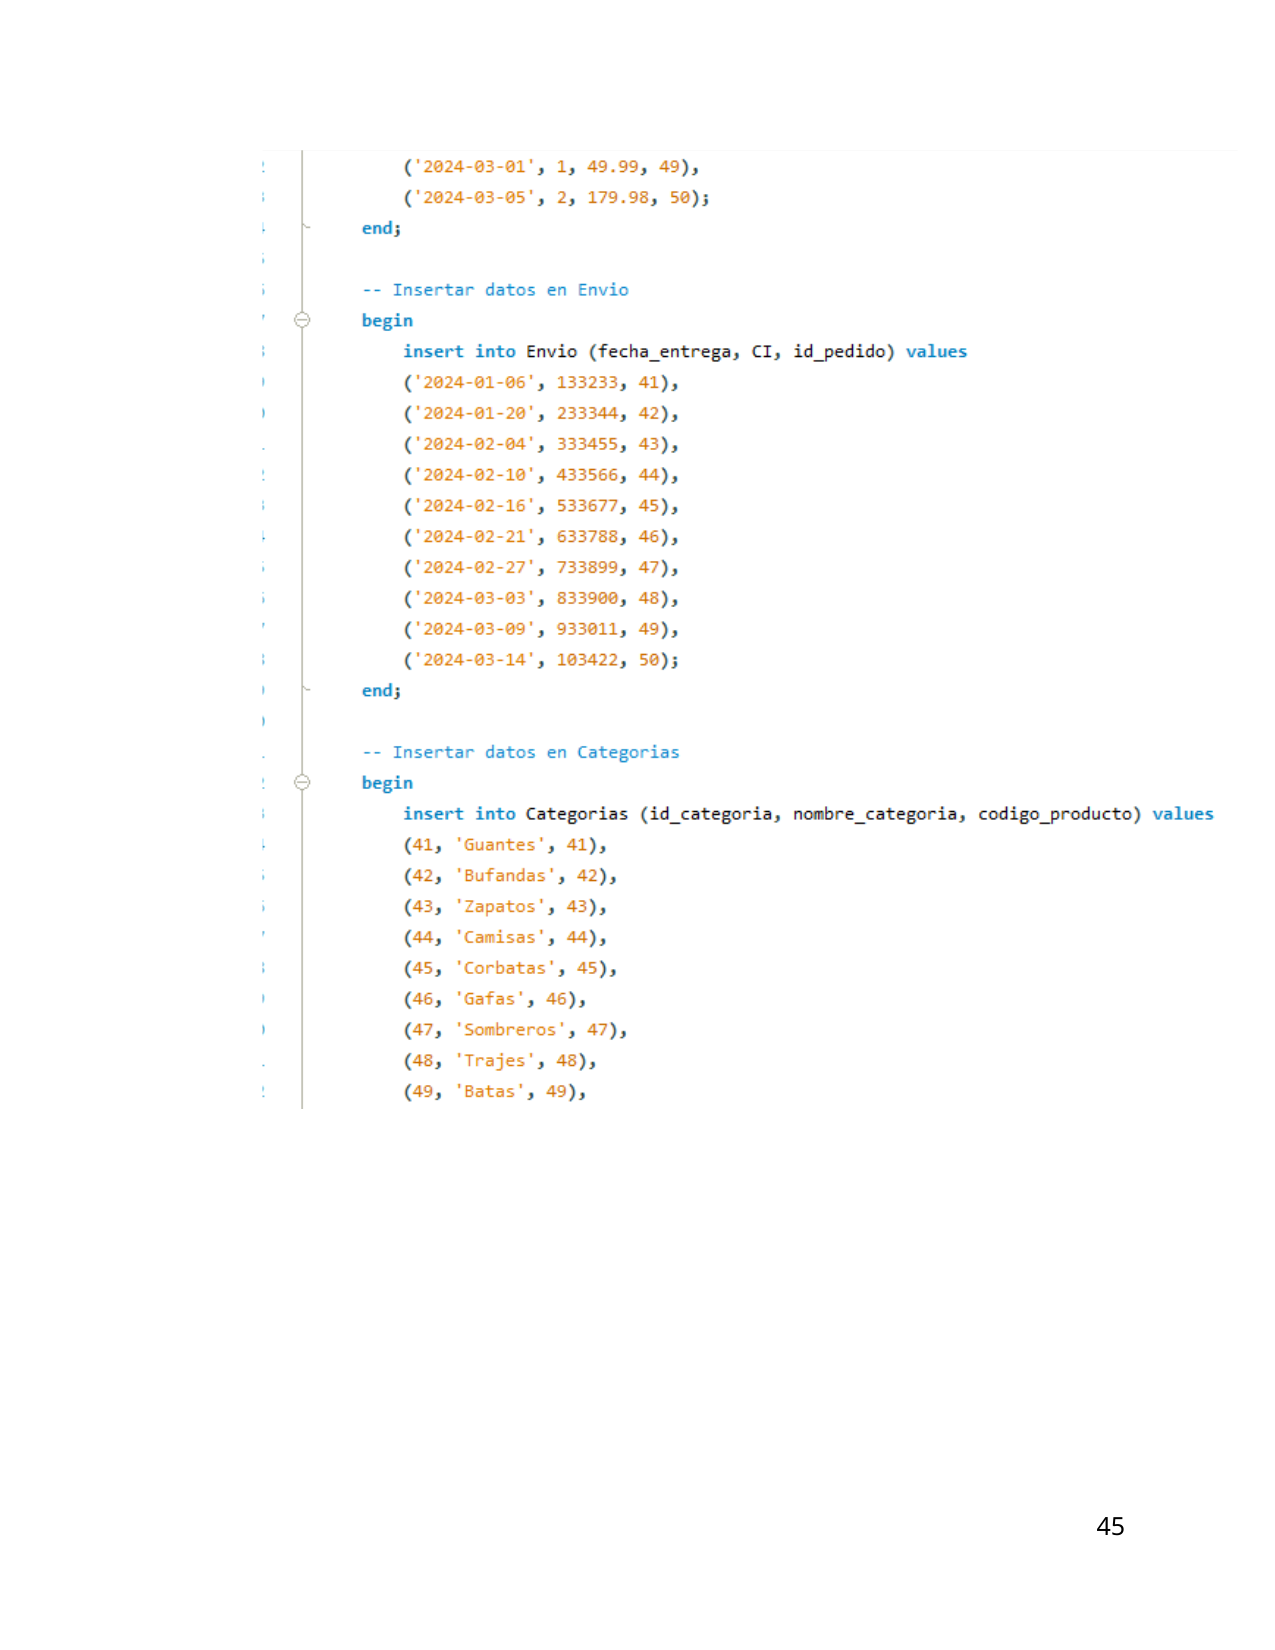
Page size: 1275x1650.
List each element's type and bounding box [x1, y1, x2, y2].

picture [262, 150, 1238, 1109]
